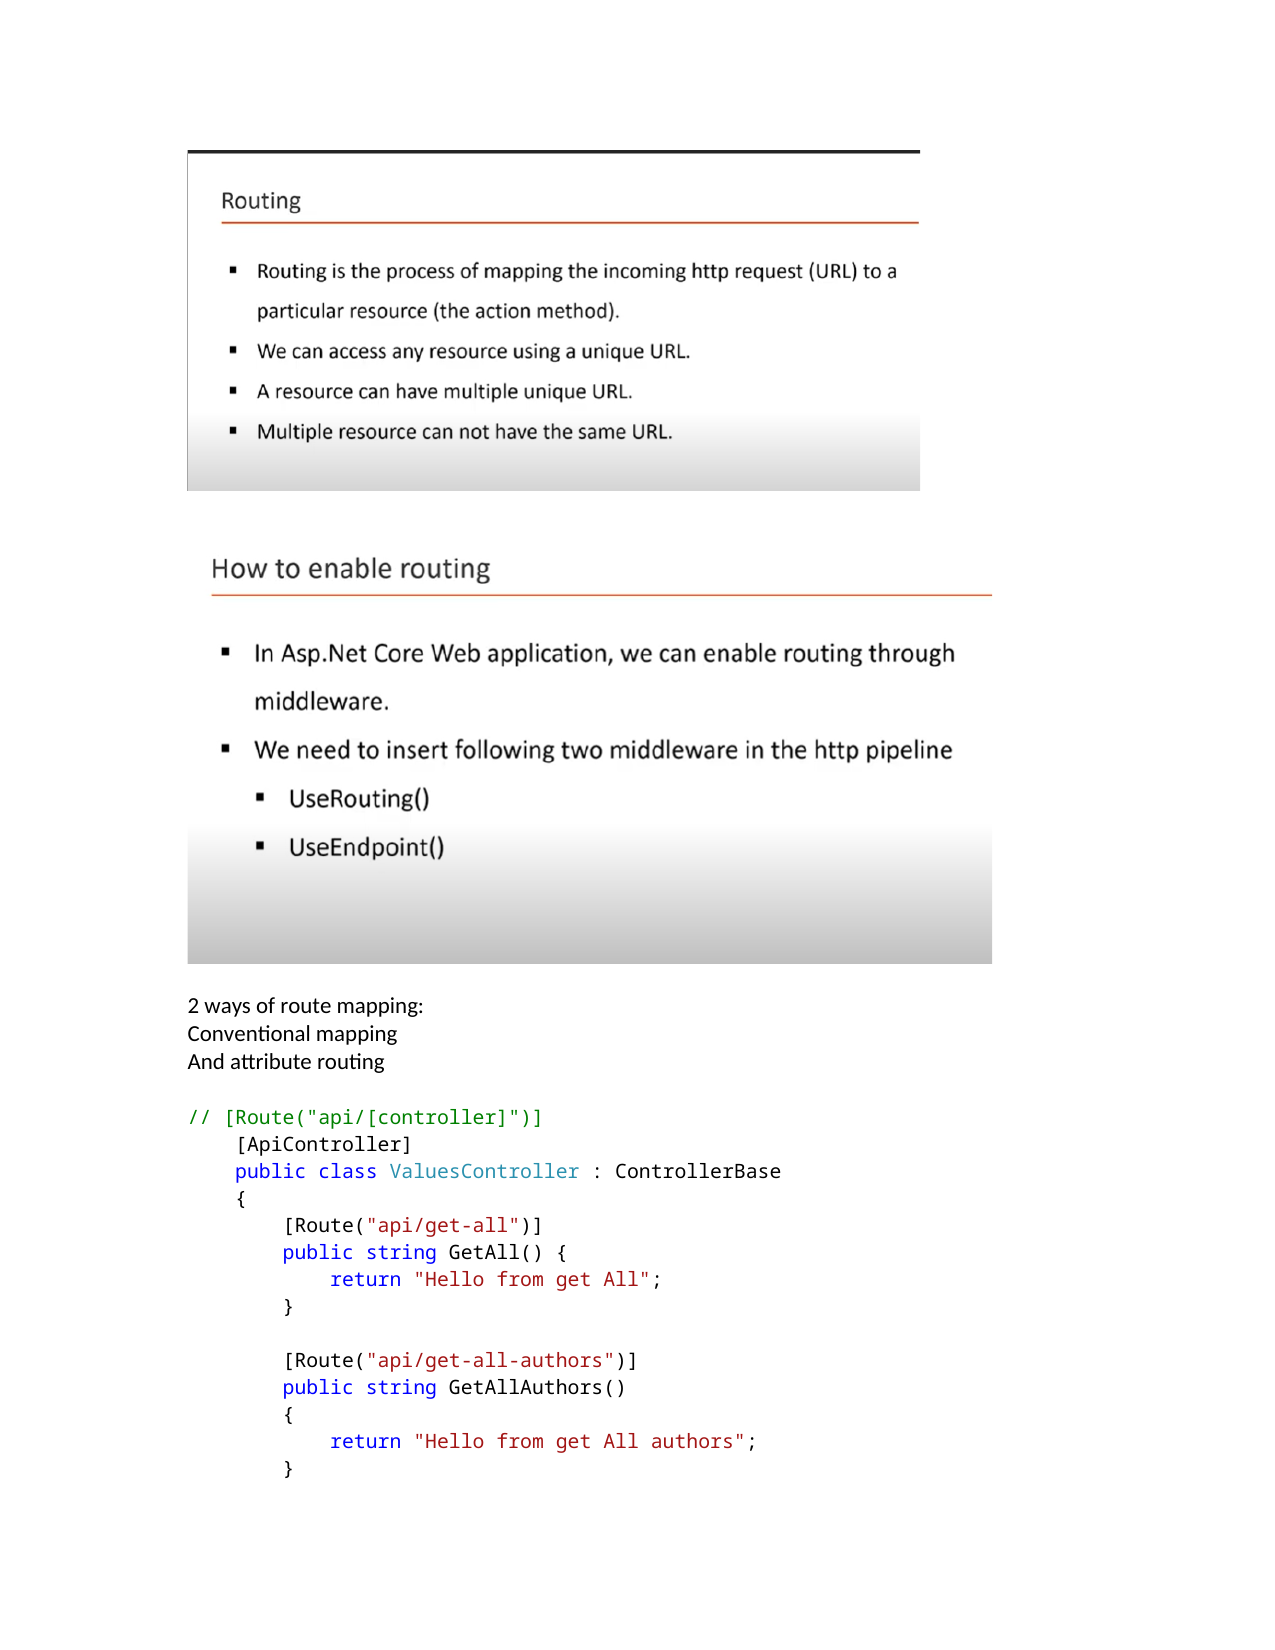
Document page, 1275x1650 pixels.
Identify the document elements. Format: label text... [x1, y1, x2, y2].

text 2 ways of route mapping: [187, 991, 1087, 1019]
text return "Hello from get All"; [187, 1265, 1087, 1292]
text { [187, 1184, 1087, 1211]
text [Route("api/get-all-authors")] [187, 1346, 1087, 1373]
text public class ValuesController : ControllerBase [187, 1157, 1087, 1184]
picture [187, 150, 921, 491]
text } [187, 1454, 1087, 1481]
text And attribute routing [187, 1047, 1087, 1075]
text Conventional mapping [187, 1019, 1087, 1047]
text { [187, 1400, 1087, 1427]
text [ApiController] [187, 1130, 1087, 1157]
text return "Hello from get All authors"; [187, 1427, 1087, 1454]
text [Route("api/get-all")] [187, 1211, 1087, 1238]
text public string GetAll() { [187, 1238, 1087, 1265]
text } [187, 1292, 1087, 1319]
picture [187, 518, 993, 964]
text // [Route("api/[controller]")] [187, 1103, 1087, 1130]
text public string GetAllAuthors() [187, 1373, 1087, 1400]
